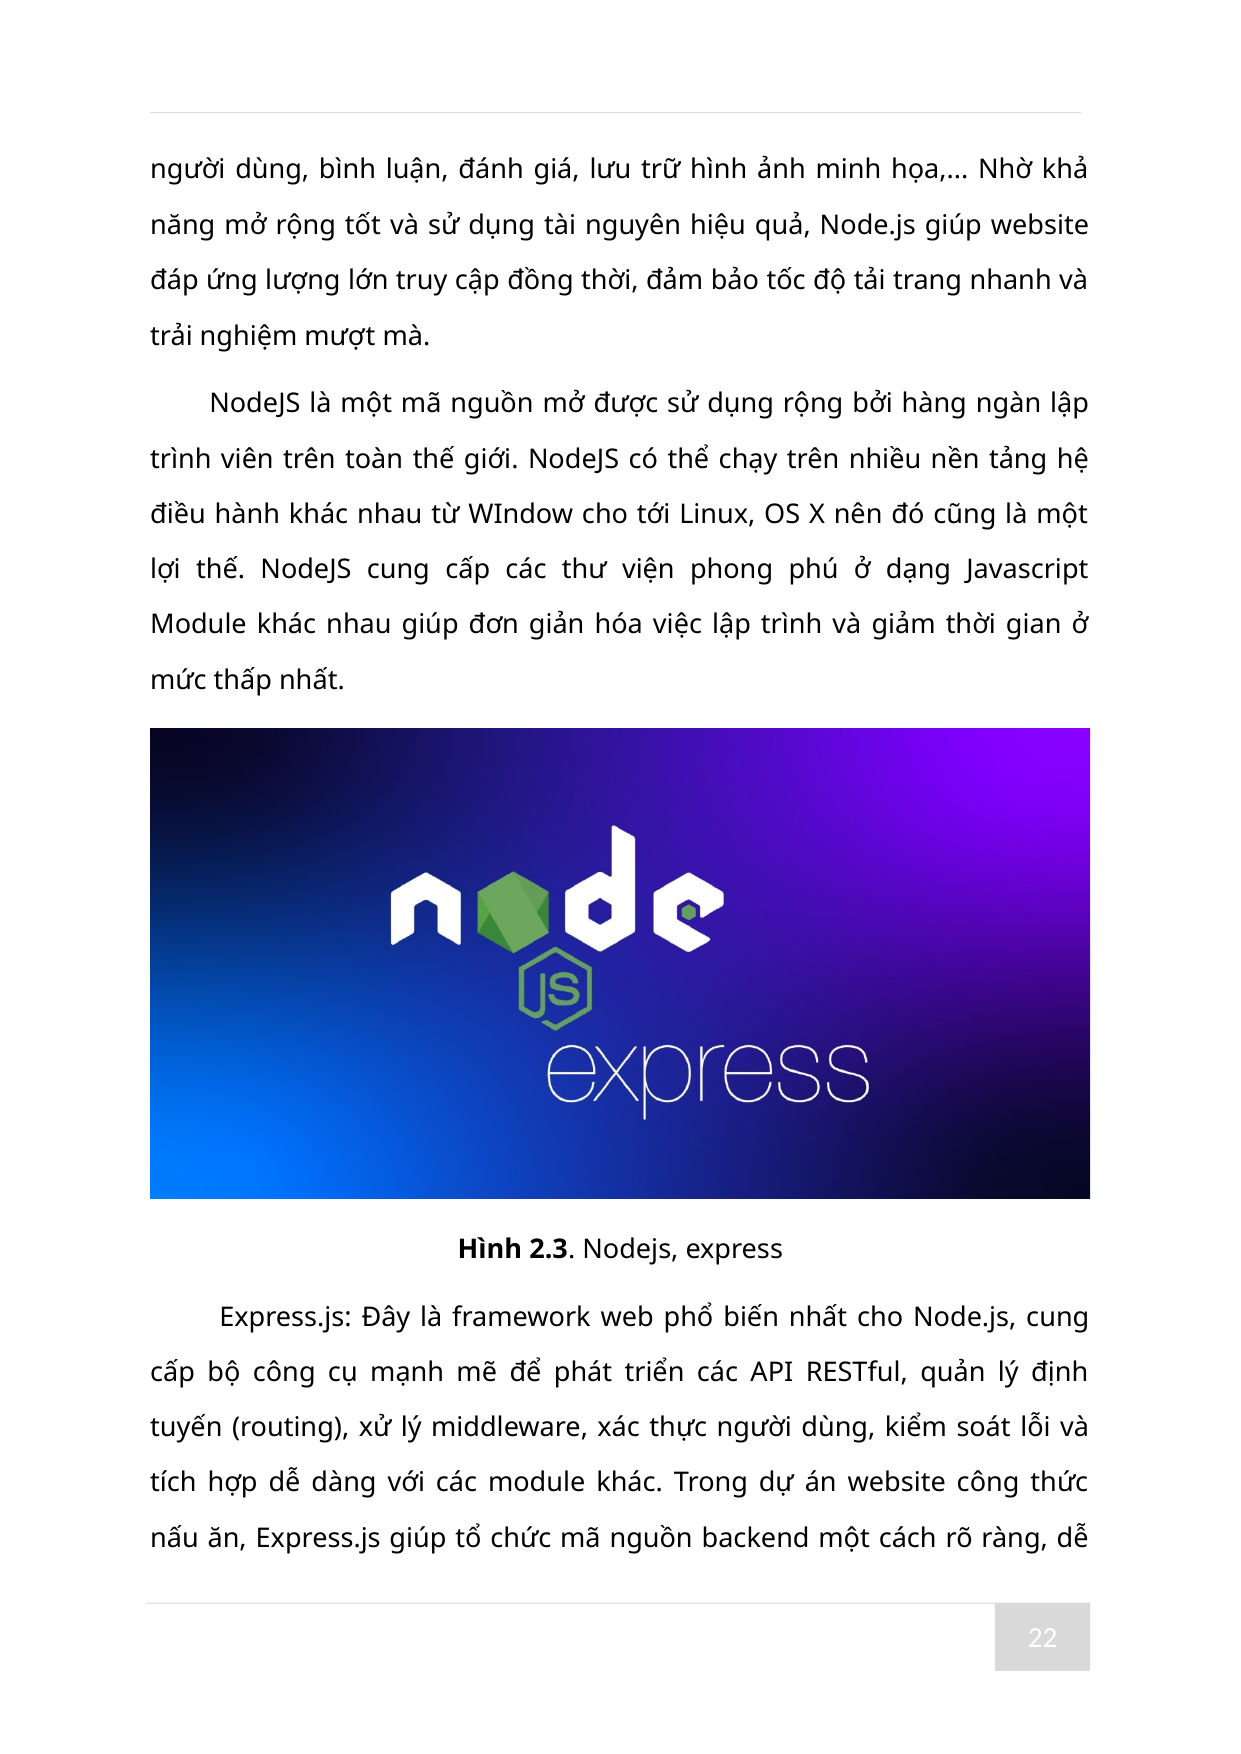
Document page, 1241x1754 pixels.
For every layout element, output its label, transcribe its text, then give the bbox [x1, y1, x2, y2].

picture [150, 728, 1091, 1199]
text NodeJS là một mã nguồn mở được sử dụng rộng bởi hàng ngàn lập trình viên trên toàn thế giới. NodeJS có thể chạy trên nhiều nền tảng hệ điều hành khác nhau từ WIndow cho tới Linux, OS X nên đó cũng là một lợi thế. NodeJS cung cấp các thư viện phong phú ở dạng Javascript Module khác nhau giúp đơn giản hóa việc lập trình và giảm thời gian ở mức thấp nhất. [150, 384, 1090, 697]
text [150, 150, 1090, 353]
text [150, 1297, 1090, 1555]
text Hình 2.3. Nodejs, express [150, 1229, 1090, 1266]
